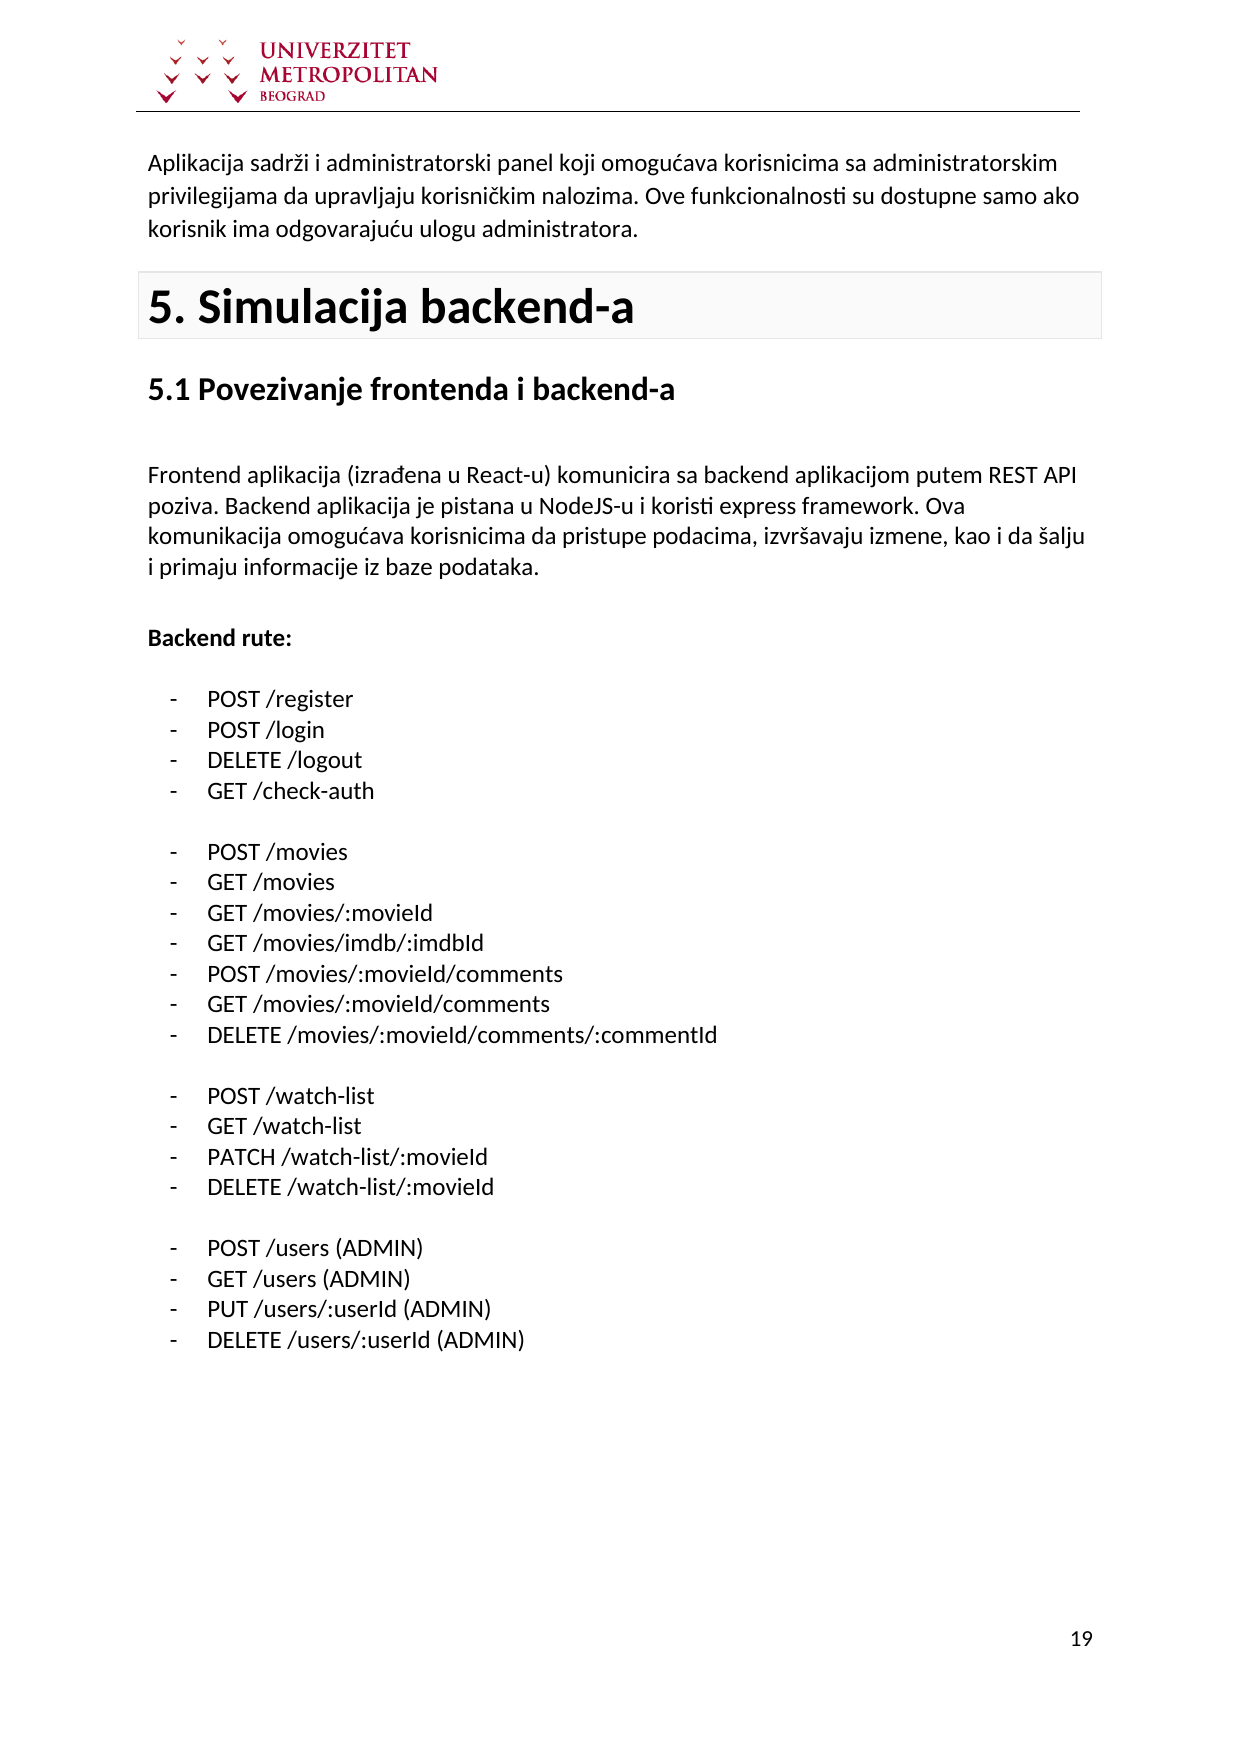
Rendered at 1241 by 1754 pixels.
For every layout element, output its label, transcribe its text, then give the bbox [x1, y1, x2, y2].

text Frontend aplikacija (izrađena u React-u) komunicira sa backend aplikacijom putem REST API poziva. Backend aplikacija je pistana u NodeJS-u i koristi express framework. Ova komunikacija omogućava korisnicima da pristupe podacima, izvršavaju izmene, kao i da šalju i primaju informacije iz baze podataka. [148, 459, 1093, 581]
list DELETE /watch-list/:movieId [169, 1172, 1093, 1202]
subtitle 5. Simulacija backend-a [139, 273, 1101, 338]
list GET /movies/:movieId [169, 897, 1093, 927]
list GET /movies/:movieId/comments [169, 988, 1093, 1019]
list POST /users (ADMIN) [169, 1233, 1093, 1263]
list GET /check-auth [169, 775, 1093, 805]
list POST /watch-list [169, 1080, 1093, 1111]
list GET /movies [169, 866, 1093, 897]
list POST /register [169, 683, 1093, 714]
list PATCH /watch-list/:movieId [169, 1141, 1093, 1172]
list GET /movies/imdb/:imdbId [169, 927, 1093, 958]
list PUT /users/:userId (ADMIN) [169, 1294, 1093, 1324]
list GET /users (ADMIN) [169, 1263, 1093, 1294]
subtitle 5.1 Povezivanje frontenda i backend-a [148, 368, 1093, 409]
text Aplikacija sadrži i administratorski panel koji omogućava korisnicima sa administratorskim privilegijama da upravljaju korisničkim nalozima. Ove funkcionalnosti su dostupne samo ako korisnik ima odgovarajuću ulogu administratora. [148, 148, 1093, 244]
list POST /login [169, 714, 1093, 744]
list GET /watch-list [169, 1111, 1093, 1141]
picture [147, 29, 447, 111]
list POST /movies/:movieId/comments [169, 958, 1093, 988]
text Backend rute: [148, 622, 1093, 653]
list DELETE /movies/:movieId/comments/:commentId [169, 1019, 1093, 1049]
list DELETE /users/:userId (ADMIN) [169, 1324, 1093, 1355]
list POST /movies [169, 836, 1093, 866]
list DELETE /logout [169, 744, 1093, 775]
